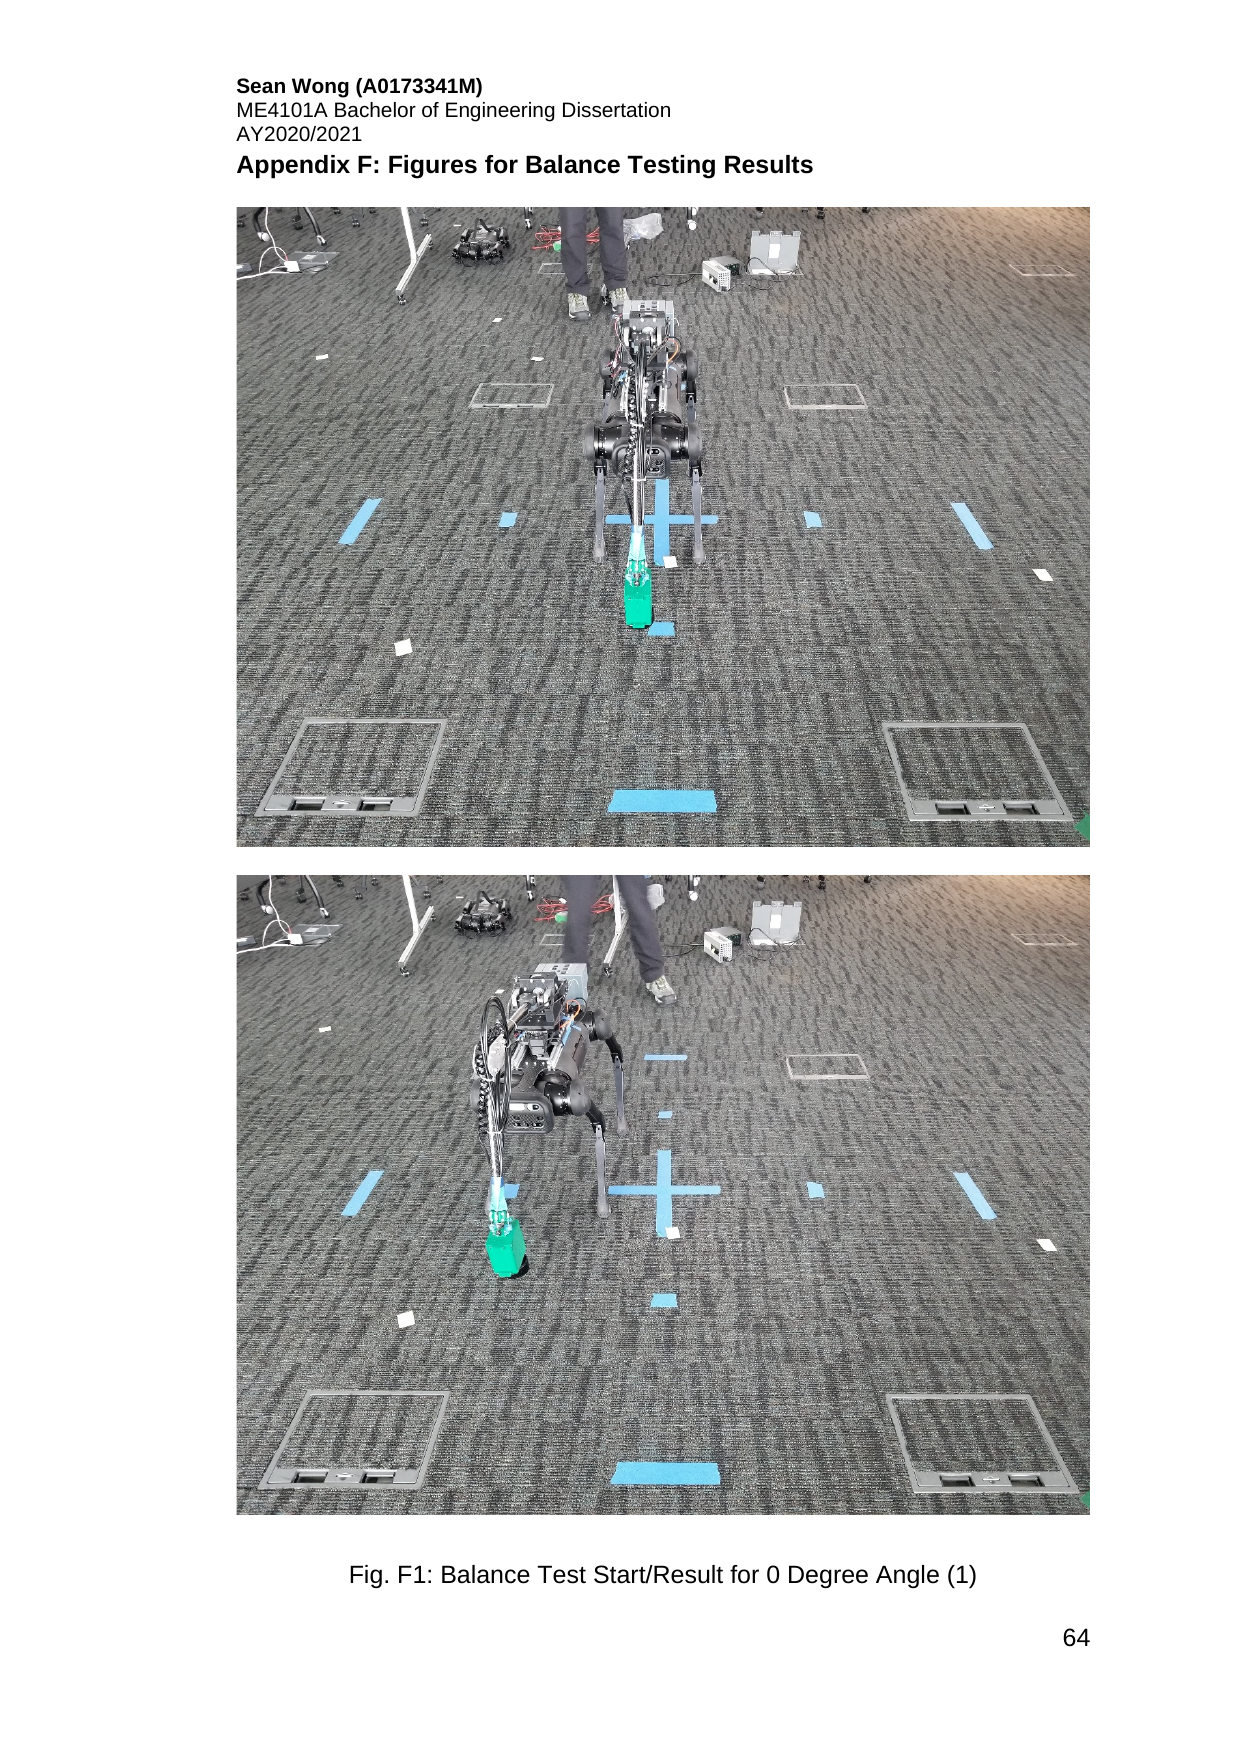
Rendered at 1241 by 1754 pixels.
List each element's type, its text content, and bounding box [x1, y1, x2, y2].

text Fig. F1: Balance Test Start/Result for 0 Degree Angle (1) [236, 1560, 1090, 1588]
picture [236, 875, 1090, 1515]
picture [236, 207, 1090, 847]
subtitle Appendix F: Figures for Balance Testing Results [236, 150, 1090, 179]
